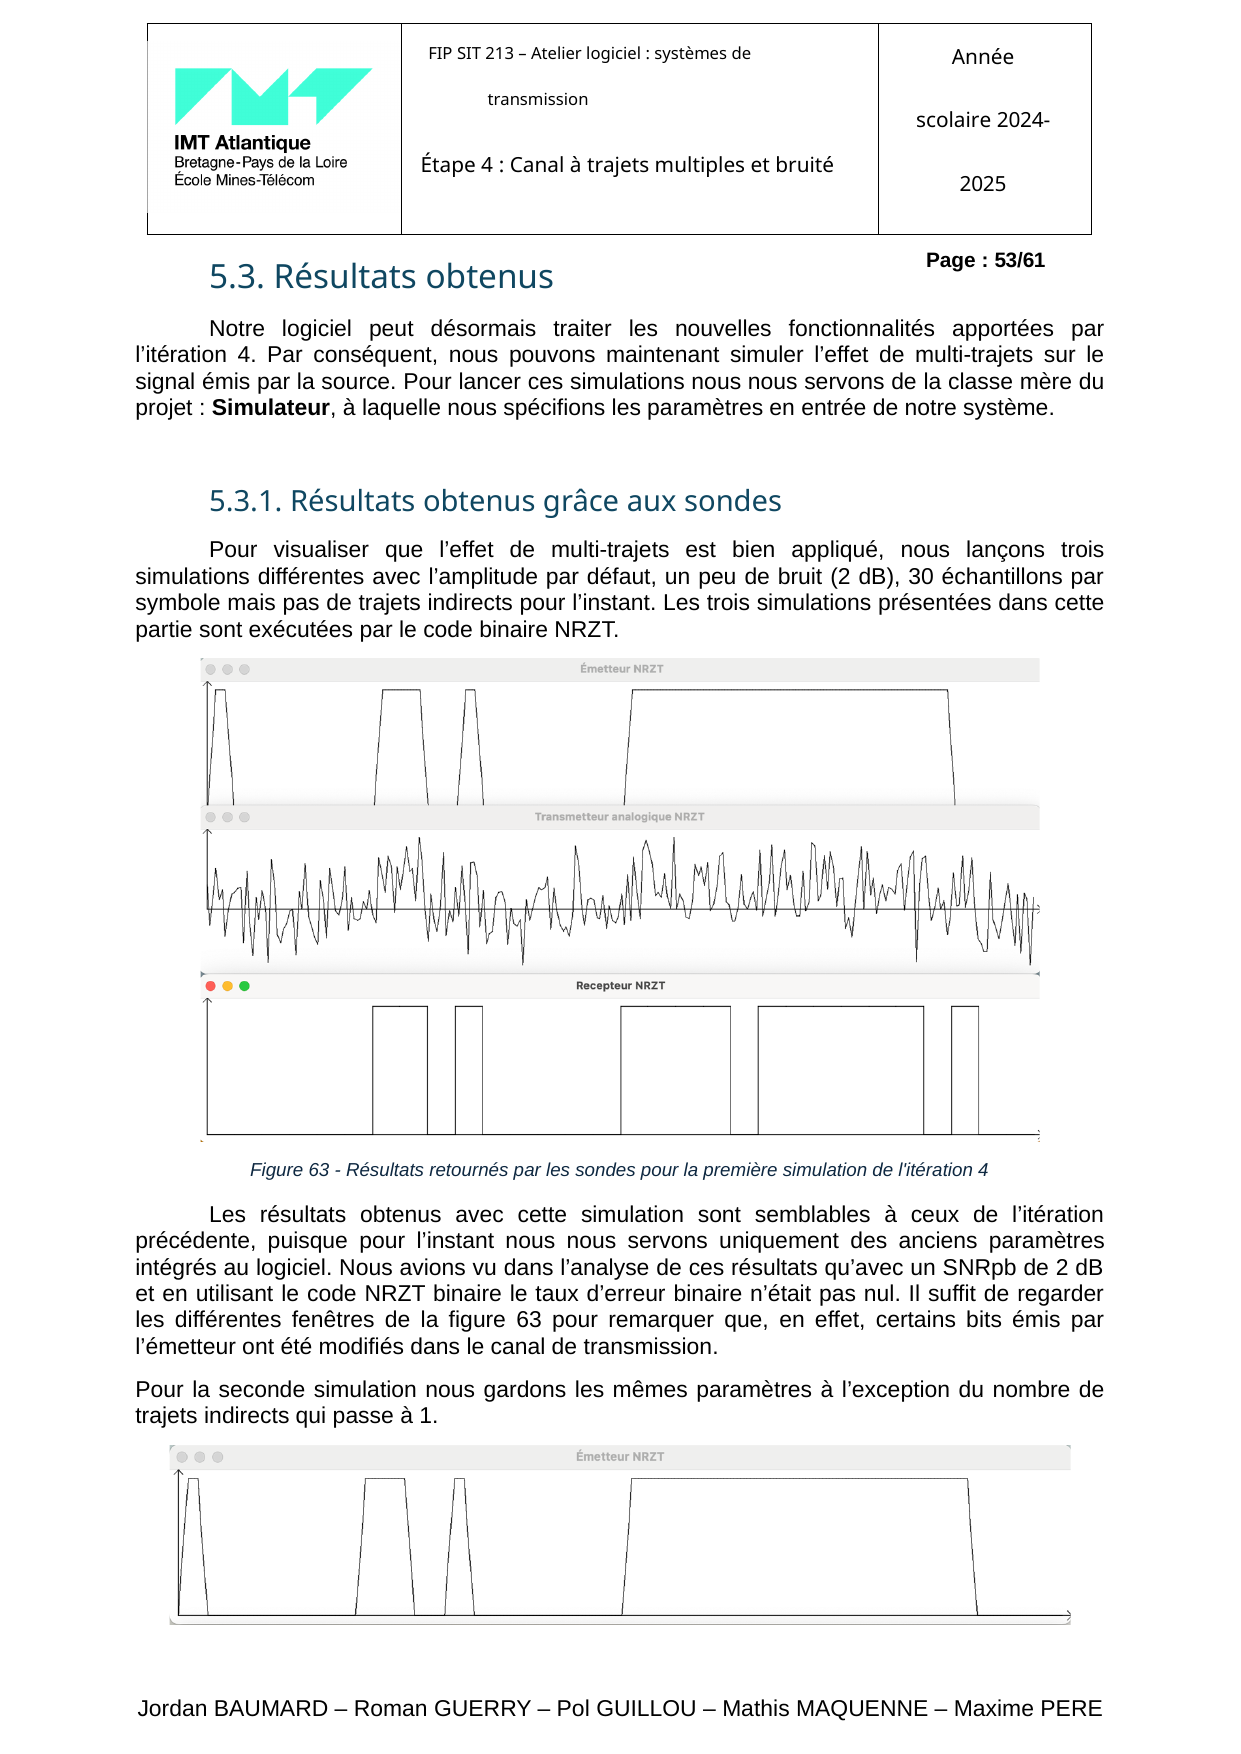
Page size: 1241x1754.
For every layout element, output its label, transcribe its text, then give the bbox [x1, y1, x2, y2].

text Pour la seconde simulation nous gardons les mêmes paramètres à l’exception du nombre de trajets indirects qui passe à 1. [135, 1376, 1105, 1428]
text Les résultats obtenus avec cette simulation sont semblables à ceux de l’itération précédente, puisque pour l’instant nous nous servons uniquement des anciens paramètres intégrés au logiciel. Nous avions vu dans l’analyse de ces résultats qu’avec un SNRpb de 2 dB et en utilisant le code NRZT binaire le taux d’erreur binaire n’était pas nul. Il suffit de regarder les différentes fenêtres de la figure 63 pour remarquer que, en effet, certains bits émis par l’émetteur ont été modifiés dans le canal de transmission. [135, 1201, 1105, 1359]
subtitle 5.3.1. Résultats obtenus grâce aux sondes [135, 480, 1105, 520]
subtitle 5.3. Résultats obtenus [135, 253, 1105, 298]
text Figure 63 - Résultats retournés par les sondes pour la première simulation de l'itération 4 [135, 1158, 1105, 1180]
picture [147, 41, 401, 213]
text Notre logiciel peut désormais traiter les nouvelles fonctionnalités apportées par l’itération 4. Par conséquent, nous pouvons maintenant simuler l’effet de multi-trajets sur le signal émis par la source. Pour lancer ces simulations nous nous servons de la classe mère du projet : Simulateur, à laquelle nous spécifions les paramètres en entrée de notre système. [135, 315, 1105, 420]
picture [200, 658, 1040, 1142]
text Pour visualiser que l’effet de multi-trajets est bien appliqué, nous lançons trois simulations différentes avec l’amplitude par défaut, un peu de bruit (2 dB), 30 échantillons par symbole mais pas de trajets indirects pour l’instant. Les trois simulations présentées dans cette partie sont exécutées par le code binaire NRZT. [135, 536, 1105, 642]
picture [169, 1445, 1071, 1625]
